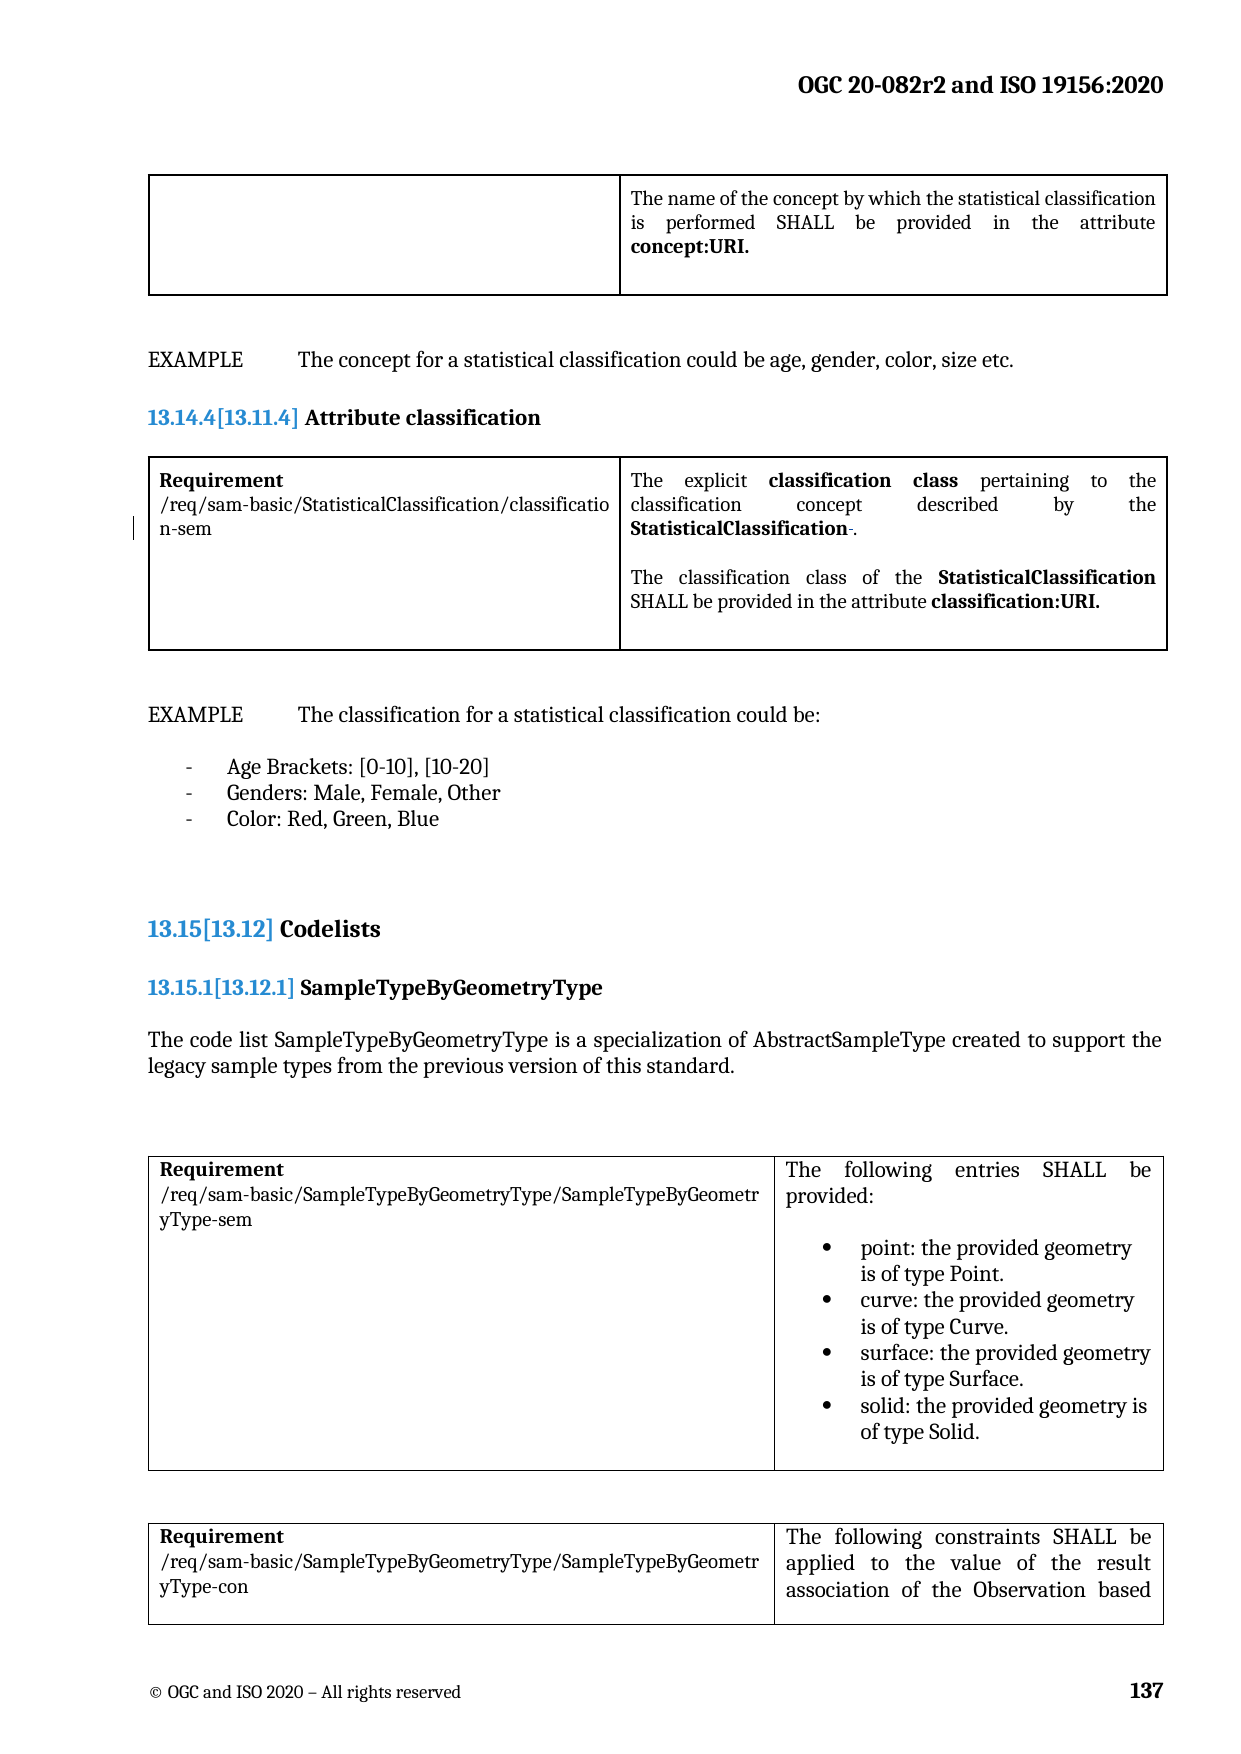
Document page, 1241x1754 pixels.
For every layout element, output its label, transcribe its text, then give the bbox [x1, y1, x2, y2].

text EXAMPLE The concept for a statistical classification could be age, gender, color, size etc. [148, 347, 1163, 373]
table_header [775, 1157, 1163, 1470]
text EXAMPLE The classification for a statistical classification could be: [148, 702, 1163, 728]
subtitle SampleTypeByGeometryType [148, 975, 1163, 1002]
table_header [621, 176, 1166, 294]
list Color: Red, Green, Blue [185, 806, 1163, 833]
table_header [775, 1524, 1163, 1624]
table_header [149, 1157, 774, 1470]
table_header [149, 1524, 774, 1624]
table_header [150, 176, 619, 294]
list Age Brackets: [0-10], [10-20] [185, 753, 1163, 780]
subtitle Codelists [148, 915, 1163, 944]
list Genders: Male, Female, Other [185, 780, 1163, 806]
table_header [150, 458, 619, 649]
subtitle Attribute classification [148, 405, 1163, 431]
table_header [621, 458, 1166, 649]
text The code list SampleTypeByGeometryType is a specialization of AbstractSampleType created to support the legacy sample types from the previous version of this standard. [148, 1027, 1163, 1079]
